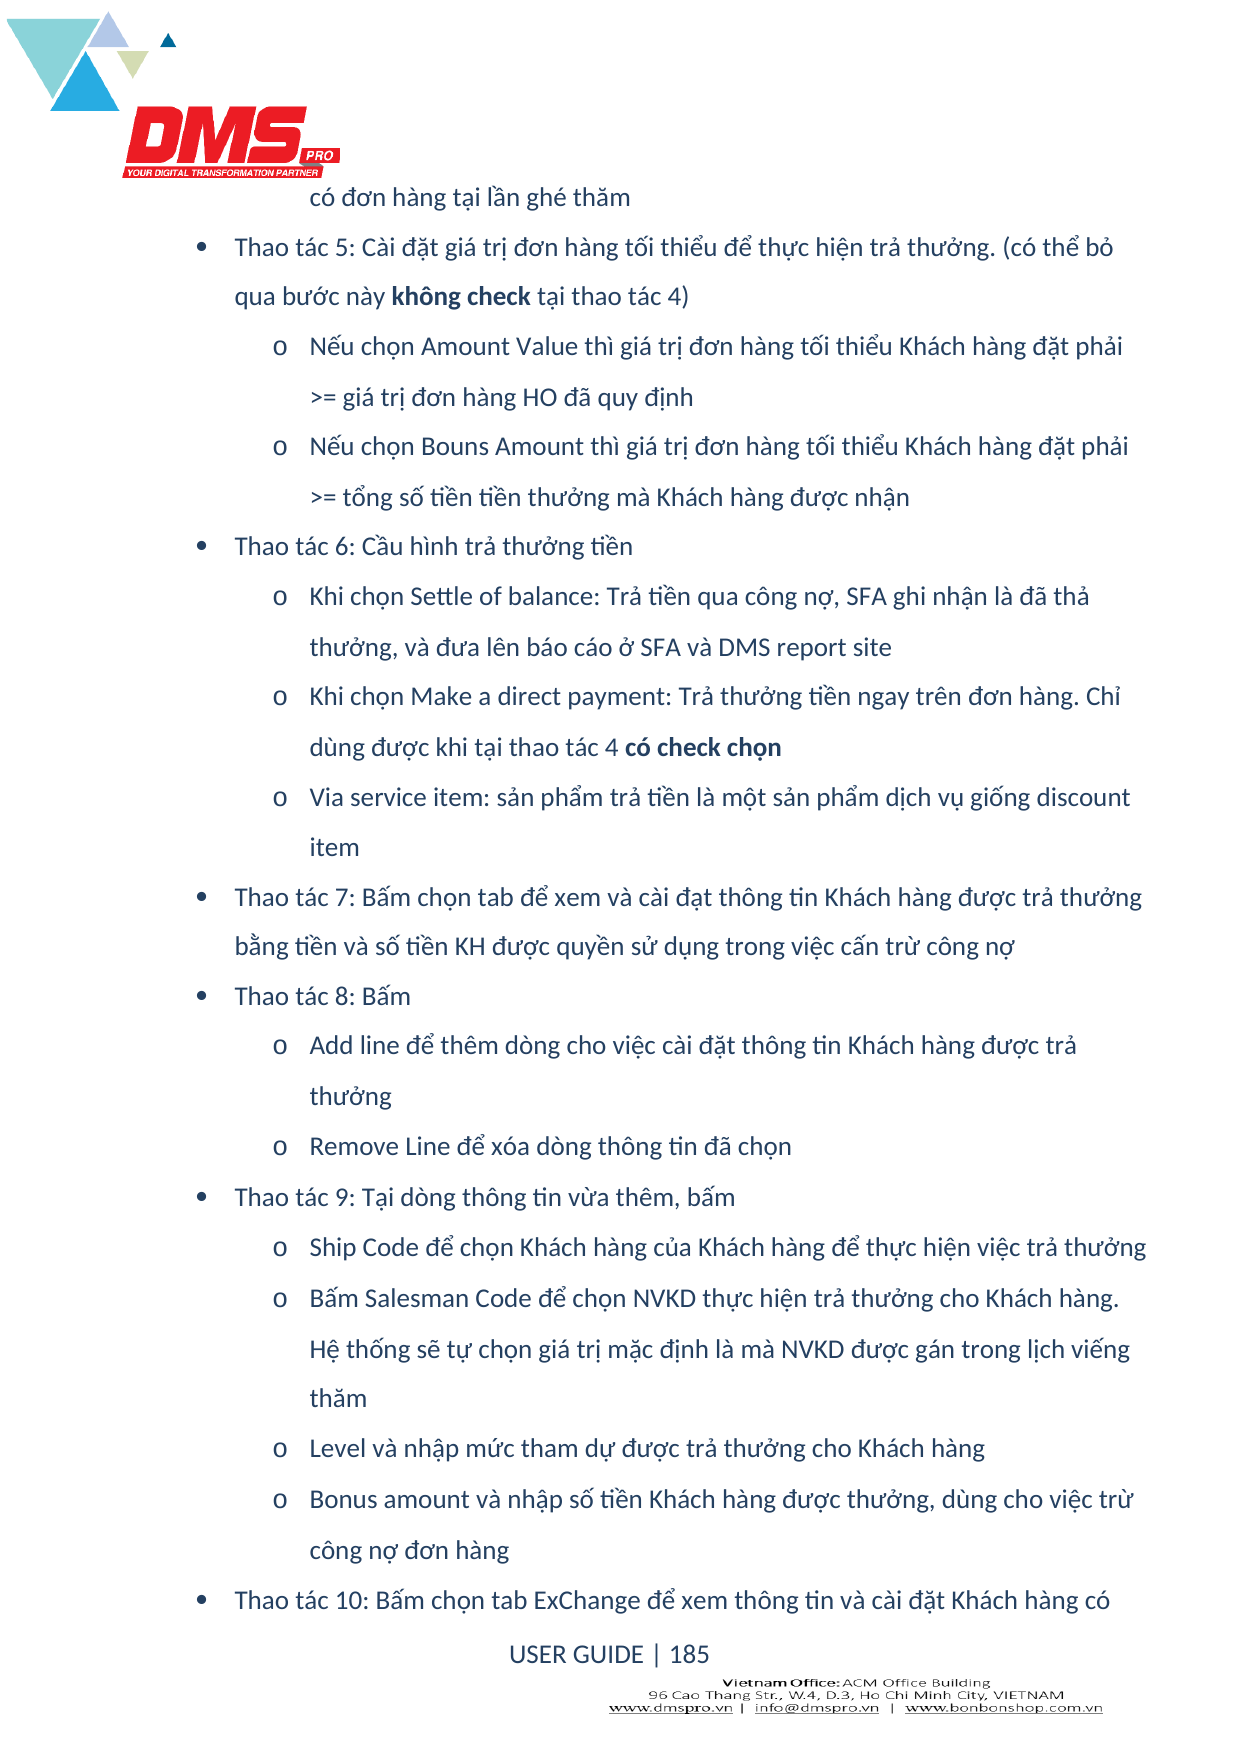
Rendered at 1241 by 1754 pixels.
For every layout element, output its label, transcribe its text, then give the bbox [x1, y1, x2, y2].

picture [5, 11, 340, 177]
list Thao tác 6: Cầu hình trả thưởng tiền [197, 529, 1153, 563]
list Thao tác 8: Bấm [197, 979, 1153, 1012]
list Level và nhập mức tham dự được trả thưởng cho Khách hàng [272, 1431, 1153, 1466]
list Khi chọn Make a direct payment: Trả thưởng tiền ngay trên đơn hàng. Chỉ dùng được khi tại thao tác 4 có check chọn [272, 679, 1153, 763]
list Khi chọn Settle of balance: Trả tiền qua công nợ, SFA ghi nhận là đã thả thưởng, và đưa lên báo cáo ở SFA và DMS report site [272, 579, 1153, 663]
list Thao tác 5: Cài đặt giá trị đơn hàng tối thiểu để thực hiện trả thưởng. (có thể bỏ qua bước này không check tại thao tác 4) [197, 230, 1153, 312]
list Nếu chọn Bouns Amount thì giá trị đơn hàng tối thiểu Khách hàng đặt phải >= tổng số tiền tiền thưởng mà Khách hàng được nhận [272, 429, 1153, 513]
list Bấm Salesman Code để chọn NVKD thực hiện trả thưởng cho Khách hàng. Hệ thống sẽ tự chọn giá trị mặc định là mà NVKD được gán trong lịch viếng thăm [272, 1281, 1153, 1415]
list Nếu không check thì NVKD chỉ có thể thực hiện bước trả thưởng khi không có đơn hàng tại lần ghé thăm [272, 181, 1153, 213]
list Add line để thêm dòng cho việc cài đặt thông tin Khách hàng được trả thưởng [272, 1028, 1153, 1112]
list Thao tác 9: Tại dòng thông tin vừa thêm, bấm [197, 1180, 1153, 1213]
list Bonus amount và nhập số tiền Khách hàng được thưởng, dùng cho việc trừ công nợ đơn hàng [272, 1483, 1153, 1567]
list Remove Line để xóa dòng thông tin đã chọn [272, 1129, 1153, 1163]
list Ship Code để chọn Khách hàng của Khách hàng để thực hiện việc trả thưởng [272, 1230, 1153, 1264]
list Nếu chọn Amount Value thì giá trị đơn hàng tối thiểu Khách hàng đặt phải >= giá trị đơn hàng HO đã quy định [272, 329, 1153, 413]
list Via service item: sản phẩm trả tiền là một sản phẩm dịch vụ giống discount item [272, 780, 1153, 863]
list Thao tác 7: Bấm chọn tab để xem và cài đạt thông tin Khách hàng được trả thưởng bằng tiền và số tiền KH được quyền sử dụng trong việc cấn trừ công nợ [197, 880, 1153, 962]
list Thao tác 10: Bấm chọn tab ExChange để xem thông tin và cài đặt Khách hàng có thể dùng tiền thưởng để quy đổi thành hàng [197, 1583, 1153, 1616]
